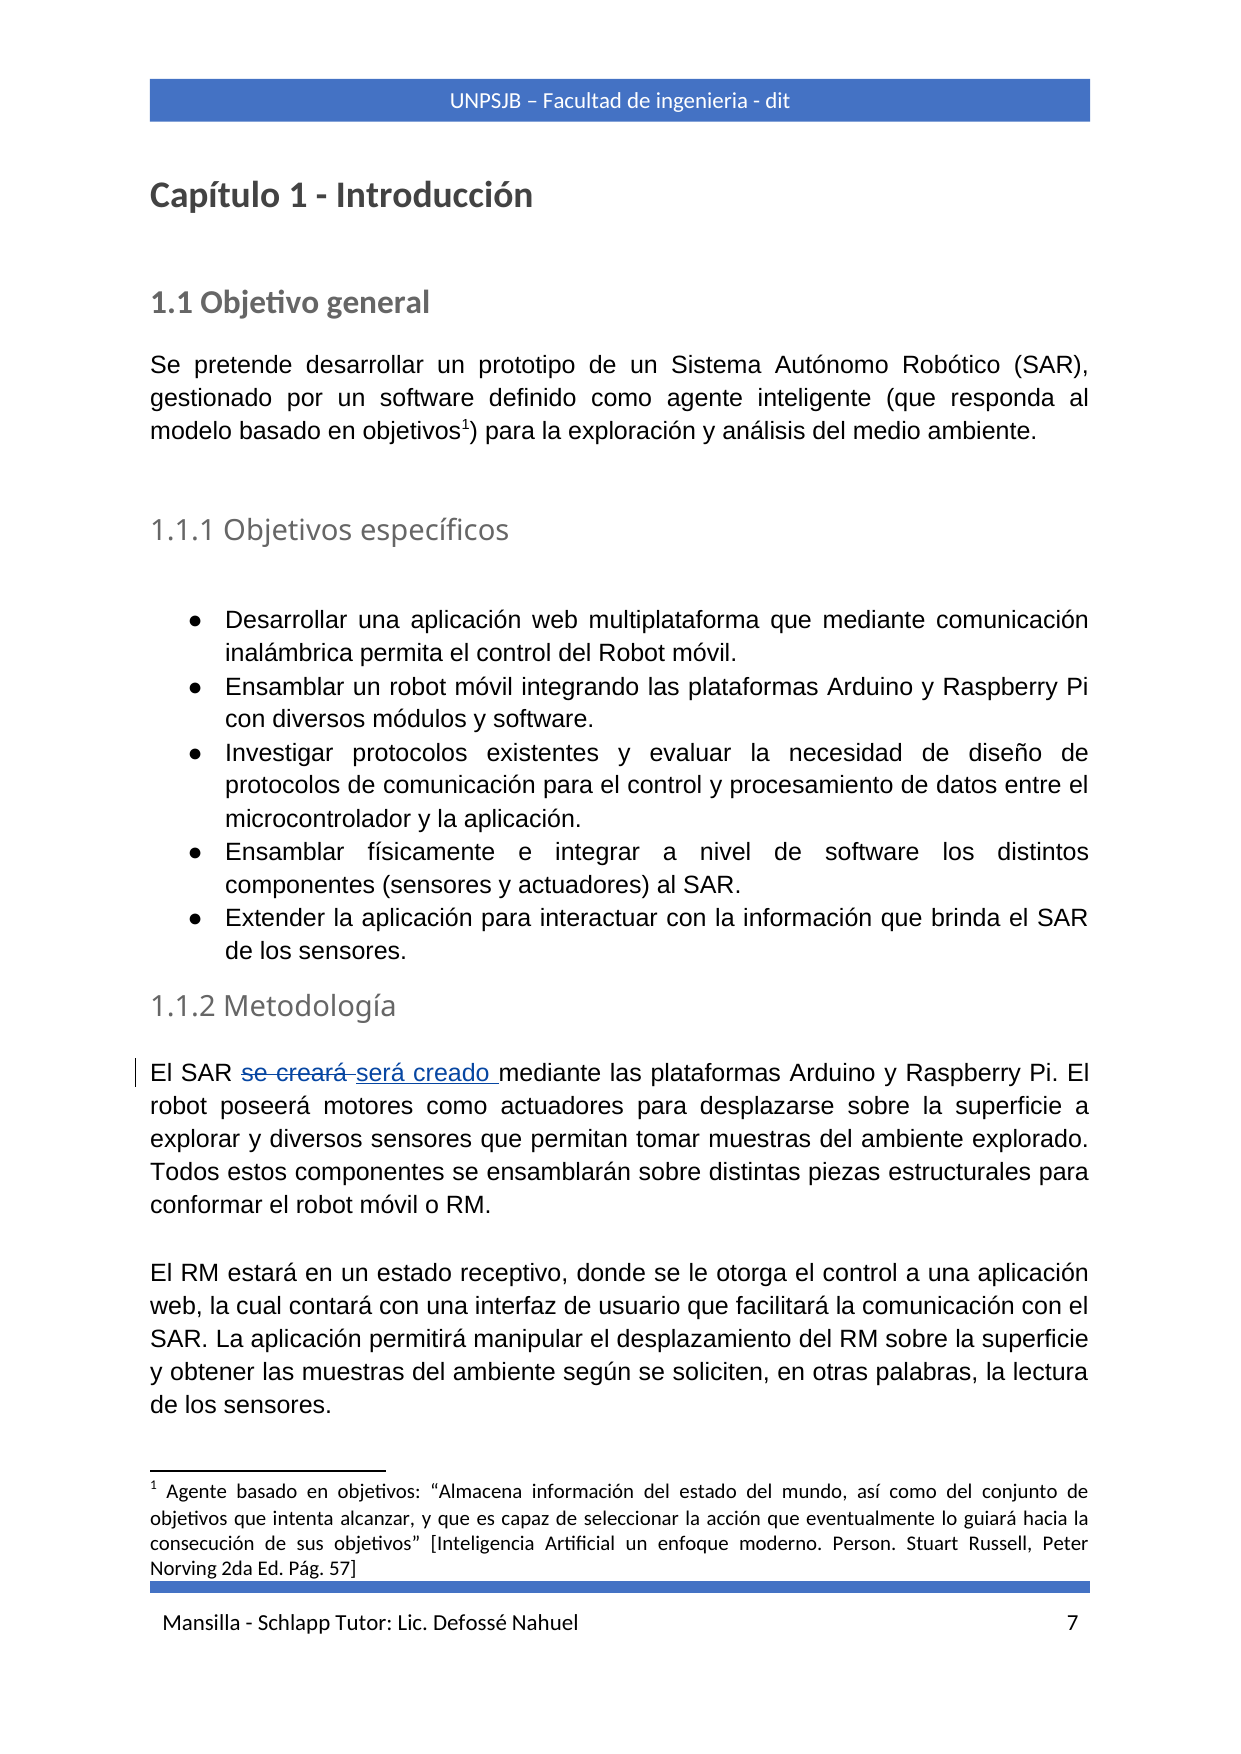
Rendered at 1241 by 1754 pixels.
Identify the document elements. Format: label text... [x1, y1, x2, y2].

list Ensamblar un robot móvil integrando las plataformas Arduino y Raspberry Pi con diversos módulos y software. [187, 671, 1090, 733]
list Desarrollar una aplicación web multiplataforma que mediante comunicación inalámbrica permita el control del Robot móvil. [187, 605, 1090, 667]
list Extender la aplicación para interactuar con la información que brinda el SAR de los sensores. [187, 903, 1090, 964]
subtitle 1.1 Objetivo general [150, 281, 1090, 322]
subtitle Capítulo 1 - Introducción [150, 171, 1090, 217]
subtitle 1.1.1 Objetivos específicos [150, 510, 1090, 549]
list Ensamblar físicamente e integrar a nivel de software los distintos componentes (sensores y actuadores) al SAR. [187, 837, 1090, 898]
text Se pretende desarrollar un prototipo de un Sistema Autónomo Robótico (SAR), gestionado por un software definido como agente inteligente (que responda al modelo basado en objetivos) para la exploración y análisis del medio ambiente. [150, 350, 1090, 445]
subtitle 1.1.2 Metodología [150, 985, 1090, 1025]
text El RM estará en un estado receptivo, donde se le otorga el control a una aplicación web, la cual contará con una interfaz de usuario que facilitará la comunicación con el SAR. La aplicación permitirá manipular el desplazamiento del RM sobre la superficie y obtener las muestras del ambiente según se soliciten, en otras palabras, la lectura de los sensores. [150, 1258, 1090, 1419]
text El SAR mediante las plataformas Arduino y Raspberry Pi. El robot poseerá motores como actuadores para desplazarse sobre la superficie a explorar y diversos sensores que permitan tomar muestras del ambiente explorado. Todos estos componentes se ensamblarán sobre distintas piezas estructurales para conformar el robot móvil o RM. [150, 1058, 1090, 1219]
list Investigar protocolos existentes y evaluar la necesidad de diseño de protocolos de comunicación para el control y procesamiento de datos entre el microcontrolador y la aplicación. [187, 737, 1090, 832]
